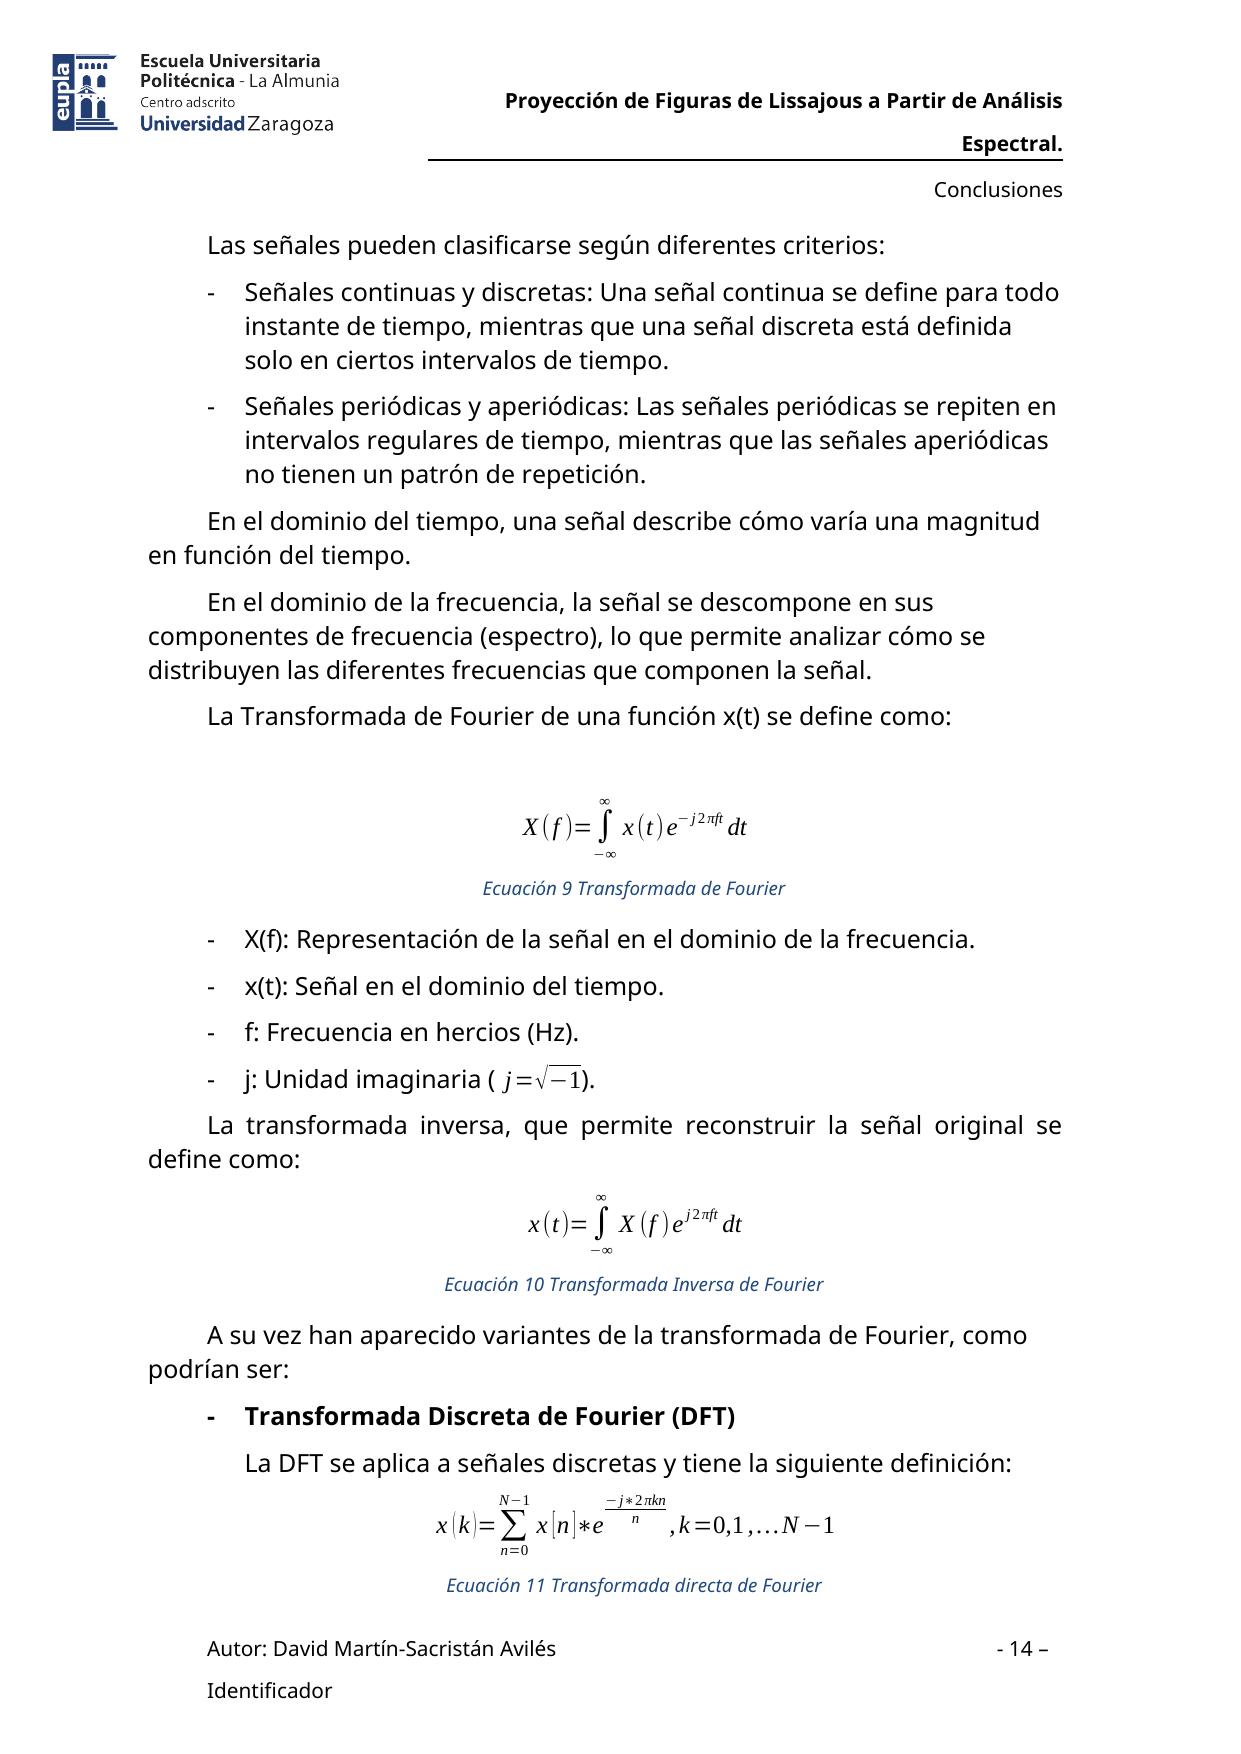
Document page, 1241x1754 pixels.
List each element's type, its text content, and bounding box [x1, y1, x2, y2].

list Transformada Discreta de Fourier (DFT) [207, 1399, 1063, 1433]
text La Transformada de Fourier de una función x(t) se define como: [148, 699, 1063, 733]
text Ecuación 10 Transformada Inversa de Fourier [148, 1272, 1063, 1297]
text Ecuación 11 Transformada directa de Fourier [148, 1572, 1063, 1598]
text La transformada inversa, que permite reconstruir la señal original se define como: [148, 1108, 1063, 1176]
text La DFT se aplica a señales discretas y tiene la siguiente definición: [244, 1445, 1063, 1479]
text Las señales pueden clasificarse según diferentes criterios: [148, 228, 1063, 262]
picture [52, 54, 340, 135]
text A su vez han aparecido variantes de la transformada de Fourier, como podrían ser: [148, 1318, 1063, 1386]
text En el dominio de la frecuencia, la señal se descompone en sus componentes de frecuencia (espectro), lo que permite analizar cómo se distribuyen las diferentes frecuencias que componen la señal. [148, 584, 1063, 686]
text Ecuación 9 Transformada de Fourier [148, 875, 1063, 901]
list Señales periódicas y aperiódicas: Las señales periódicas se repiten en intervalos regulares de tiempo, mientras que las señales aperiódicas no tienen un patrón de repetición. [207, 389, 1063, 491]
text En el dominio del tiempo, una señal describe cómo varía una magnitud en función del tiempo. [148, 503, 1063, 572]
list j: Unidad imaginaria ( ​). [207, 1061, 1063, 1095]
list Señales continuas y discretas: Una señal continua se define para todo instante de tiempo, mientras que una señal discreta está definida solo en ciertos intervalos de tiempo. [207, 274, 1063, 376]
list X(f): Representación de la señal en el dominio de la frecuencia. [207, 922, 1063, 956]
list x(t): Señal en el dominio del tiempo. [207, 968, 1063, 1002]
list f: Frecuencia en hercios (Hz). [207, 1015, 1063, 1049]
